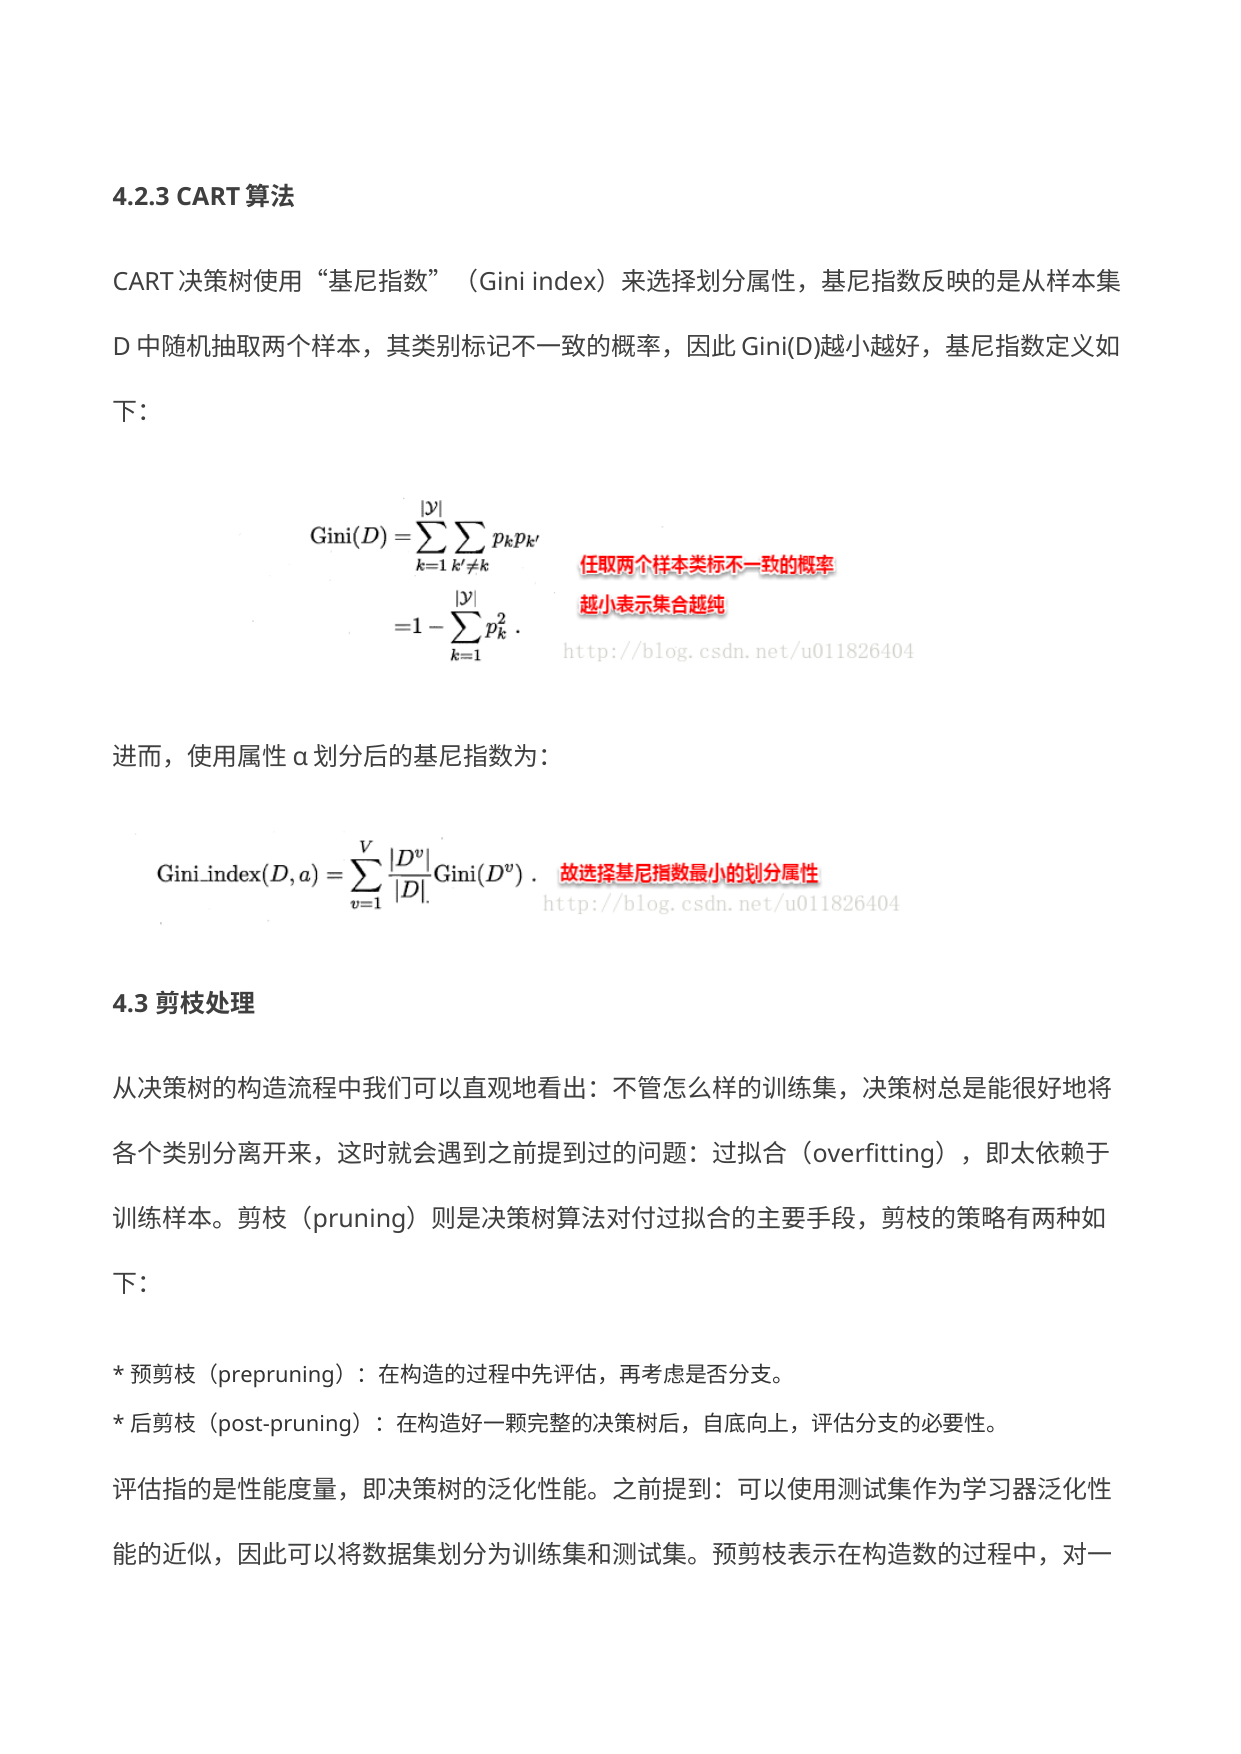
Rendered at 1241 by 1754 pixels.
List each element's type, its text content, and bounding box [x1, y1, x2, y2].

text * 预剪枝（prepruning）：在构造的过程中先评估，再考虑是否分支。 [112, 1357, 1128, 1389]
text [112, 1455, 1128, 1585]
picture [112, 830, 914, 927]
text CART决策树使用“基尼指数”（Gini index）来选择划分属性，基尼指数反映的是从样本集D中随机抽取两个样本，其类别标记不一致的概率，因此Gini(D)越小越好，基尼指数定义如下： [112, 247, 1128, 442]
text 进而，使用属性α划分后的基尼指数为： [112, 722, 1128, 787]
text 从决策树的构造流程中我们可以直观地看出：不管怎么样的训练集，决策树总是能很好地将各个类别分离开来，这时就会遇到之前提到过的问题：过拟合（overfitting），即太依赖于训练样本。剪枝（pruning）则是决策树算法对付过拟合的主要手段，剪枝的策略有两种如下： [112, 1054, 1128, 1314]
subtitle 4.2.3 CART算法 [112, 162, 1128, 227]
picture [112, 490, 928, 674]
text * 后剪枝（post-pruning）：在构造好一颗完整的决策树后，自底向上，评估分支的必要性。 [112, 1406, 1128, 1438]
subtitle 4.3 剪枝处理 [112, 969, 1128, 1034]
